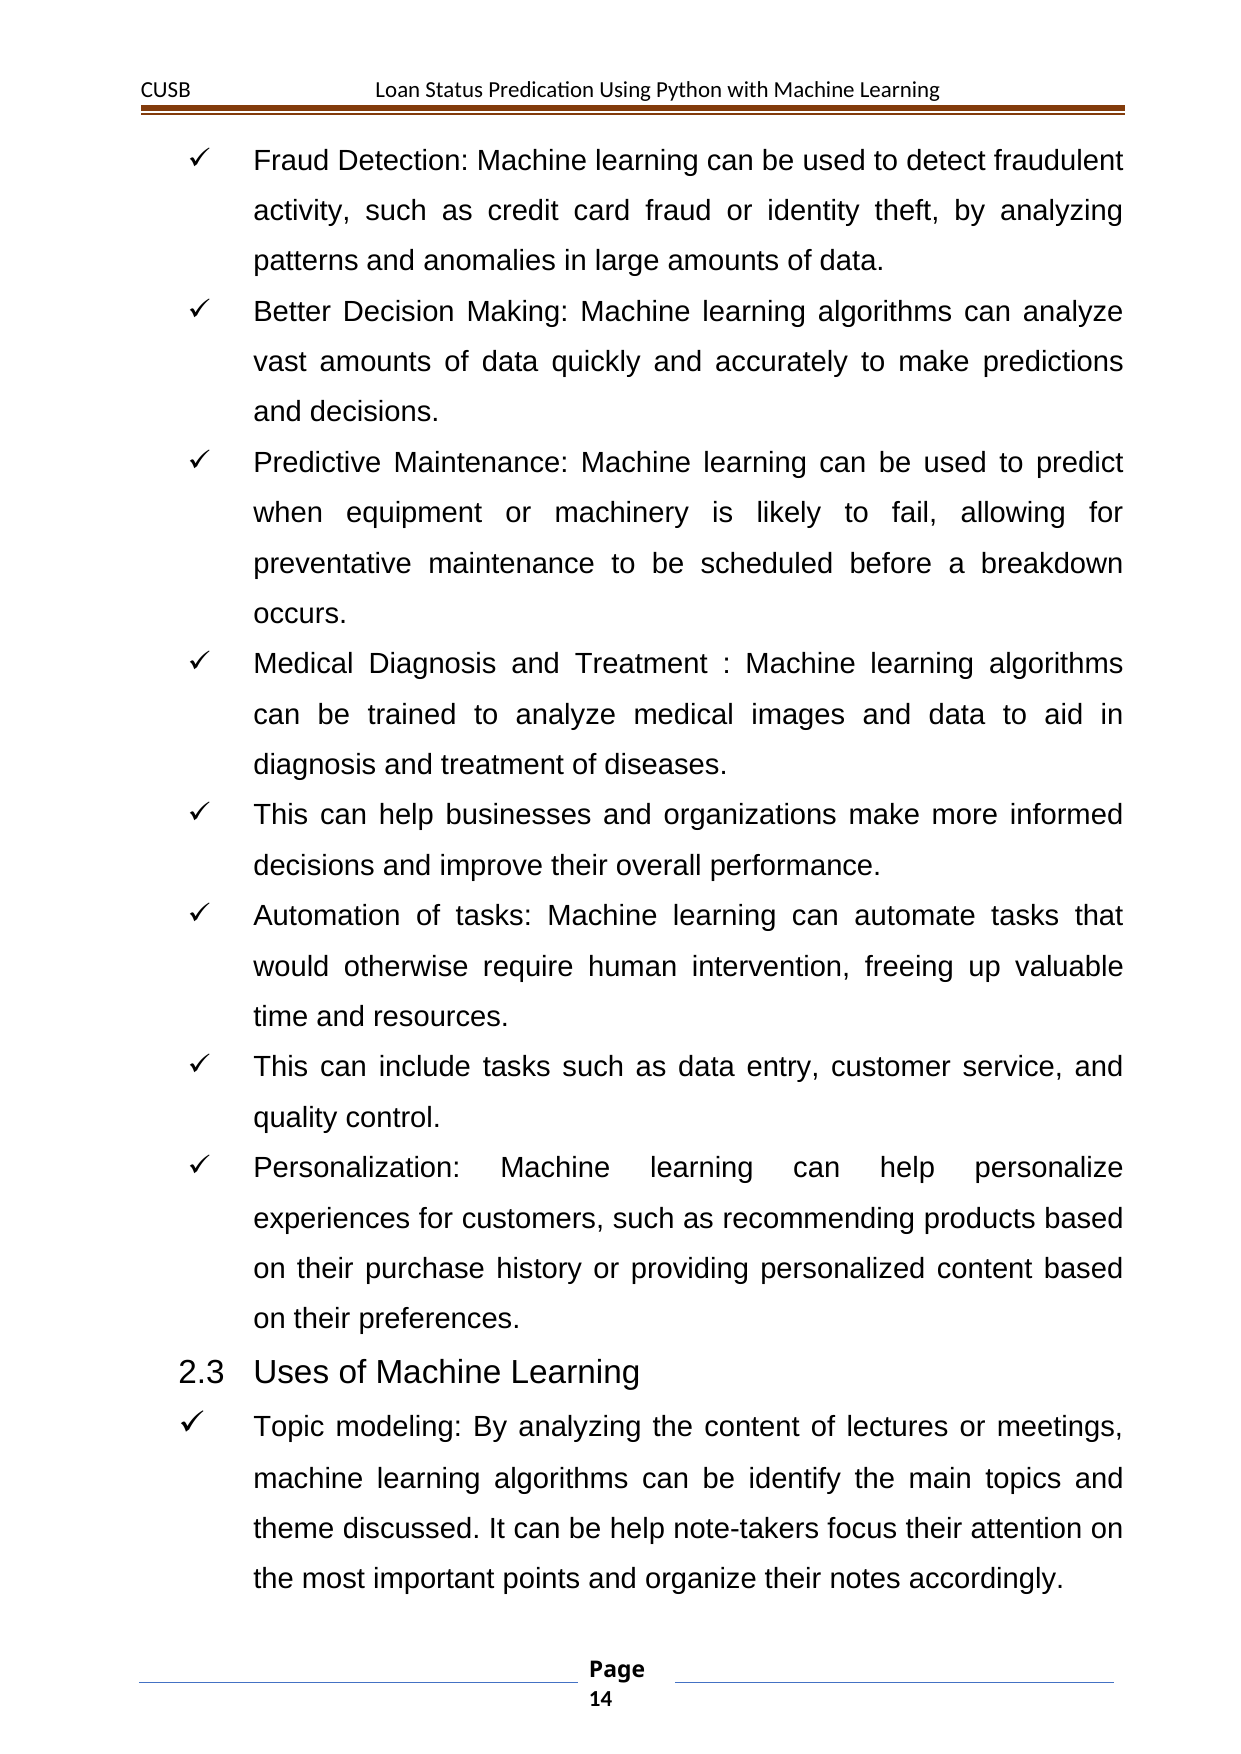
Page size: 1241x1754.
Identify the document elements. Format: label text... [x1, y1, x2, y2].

list Medical Diagnosis and Treatment : Machine learning algorithms can be trained to analyze medical images and data to aid in diagnosis and treatment of diseases. [187, 646, 1125, 781]
list Personalization: Machine learning can help personalize experiences for customers, such as recommending products based on their purchase history or providing personalized content based on their preferences. [187, 1150, 1125, 1335]
list Better Decision Making: Machine learning algorithms can analyze vast amounts of data quickly and accurately to make predictions and decisions. [187, 294, 1125, 428]
list Automation of tasks: Machine learning can automate tasks that would otherwise require human intervention, freeing up valuable time and resources. [187, 898, 1125, 1033]
list This can include tasks such as data entry, customer service, and quality control. [187, 1049, 1125, 1133]
list Uses of Machine Learning [178, 1352, 1125, 1390]
list Predictive Maintenance: Machine learning can be used to predict when equipment or machinery is likely to fail, allowing for preventative maintenance to be scheduled before a breakdown occurs. [187, 445, 1125, 629]
list Fraud Detection: Machine learning can be used to detect fraudulent activity, such as credit card fraud or identity theft, by analyzing patterns and anomalies in large amounts of data. [187, 142, 1125, 277]
list This can help businesses and organizations make more informed decisions and improve their overall performance. [187, 797, 1125, 881]
list Topic modeling: By analyzing the content of lectures or meetings, machine learning algorithms can be identify the main topics and theme discussed. It can be help note-takers focus their attention on the most important points and organize their notes accordingly. [178, 1409, 1125, 1595]
